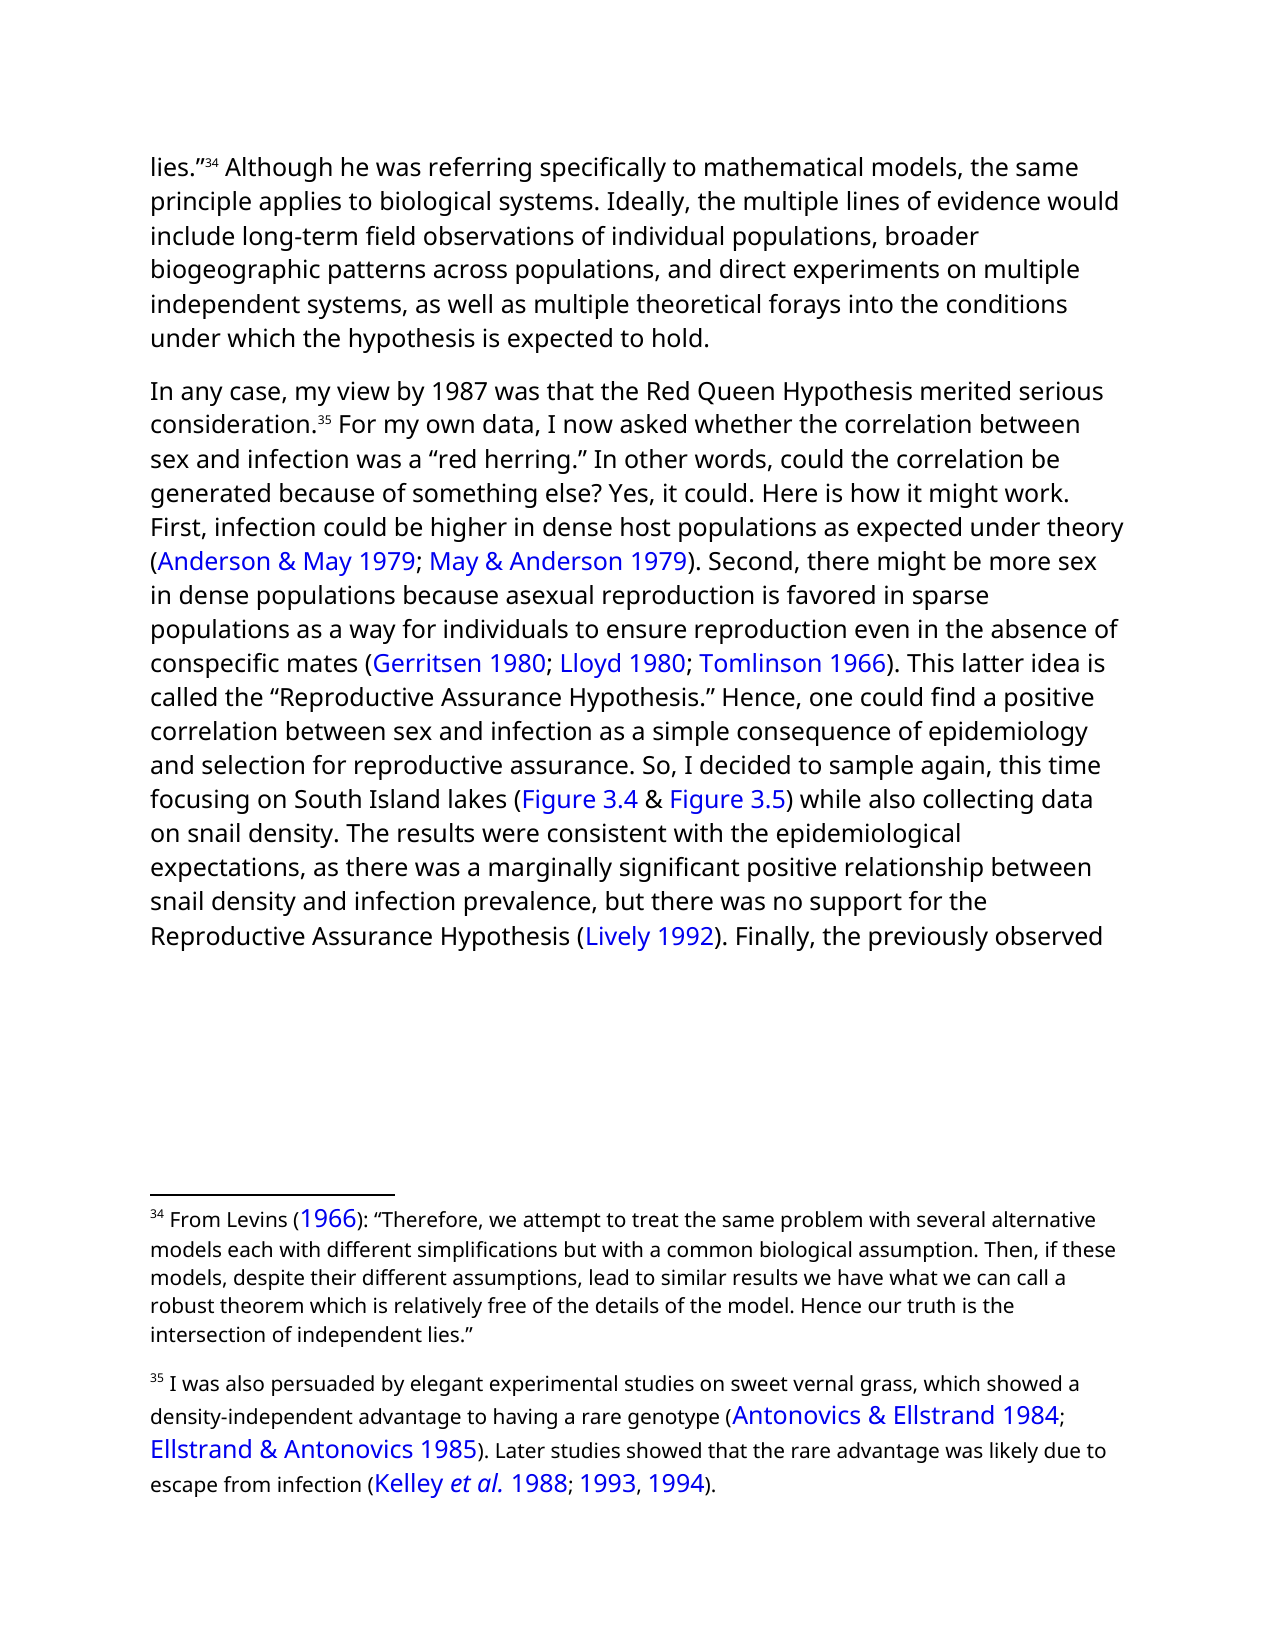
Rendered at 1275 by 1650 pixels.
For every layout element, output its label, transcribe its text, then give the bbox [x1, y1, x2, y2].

text In any case, my view by 1987 was that the Red Queen Hypothesis merited serious consideration. For my own data, I now asked whether the correlation between sex and infection was a “red herring.” In other words, could the correlation be generated because of something else? Yes, it could. Here is how it might work. First, infection could be higher in dense host populations as expected under theory (Anderson & May 1979; May & Anderson 1979). Second, there might be more sex in dense populations because asexual reproduction is favored in sparse populations as a way for individuals to ensure reproduction even in the absence of conspecific mates (Gerritsen 1980; Lloyd 1980; Tomlinson 1966). This latter idea is called the “Reproductive Assurance Hypothesis.” Hence, one could find a positive correlation between sex and infection as a simple consequence of epidemiology and selection for reproductive assurance. So, I decided to sample again, this time focusing on South Island lakes (Figure 3.4 & Figure 3.5) while also collecting data on snail density. The results were consistent with the epidemiological expectations, as there was a marginally significant positive relationship between snail density and infection prevalence, but there was no support for the Reproductive Assurance Hypothesis (Lively 1992). Finally, the previously observed positive relationship between sex and infection held (Figure 3.4). The Red Queen was still in the running. [150, 373, 1125, 986]
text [150, 150, 1125, 354]
